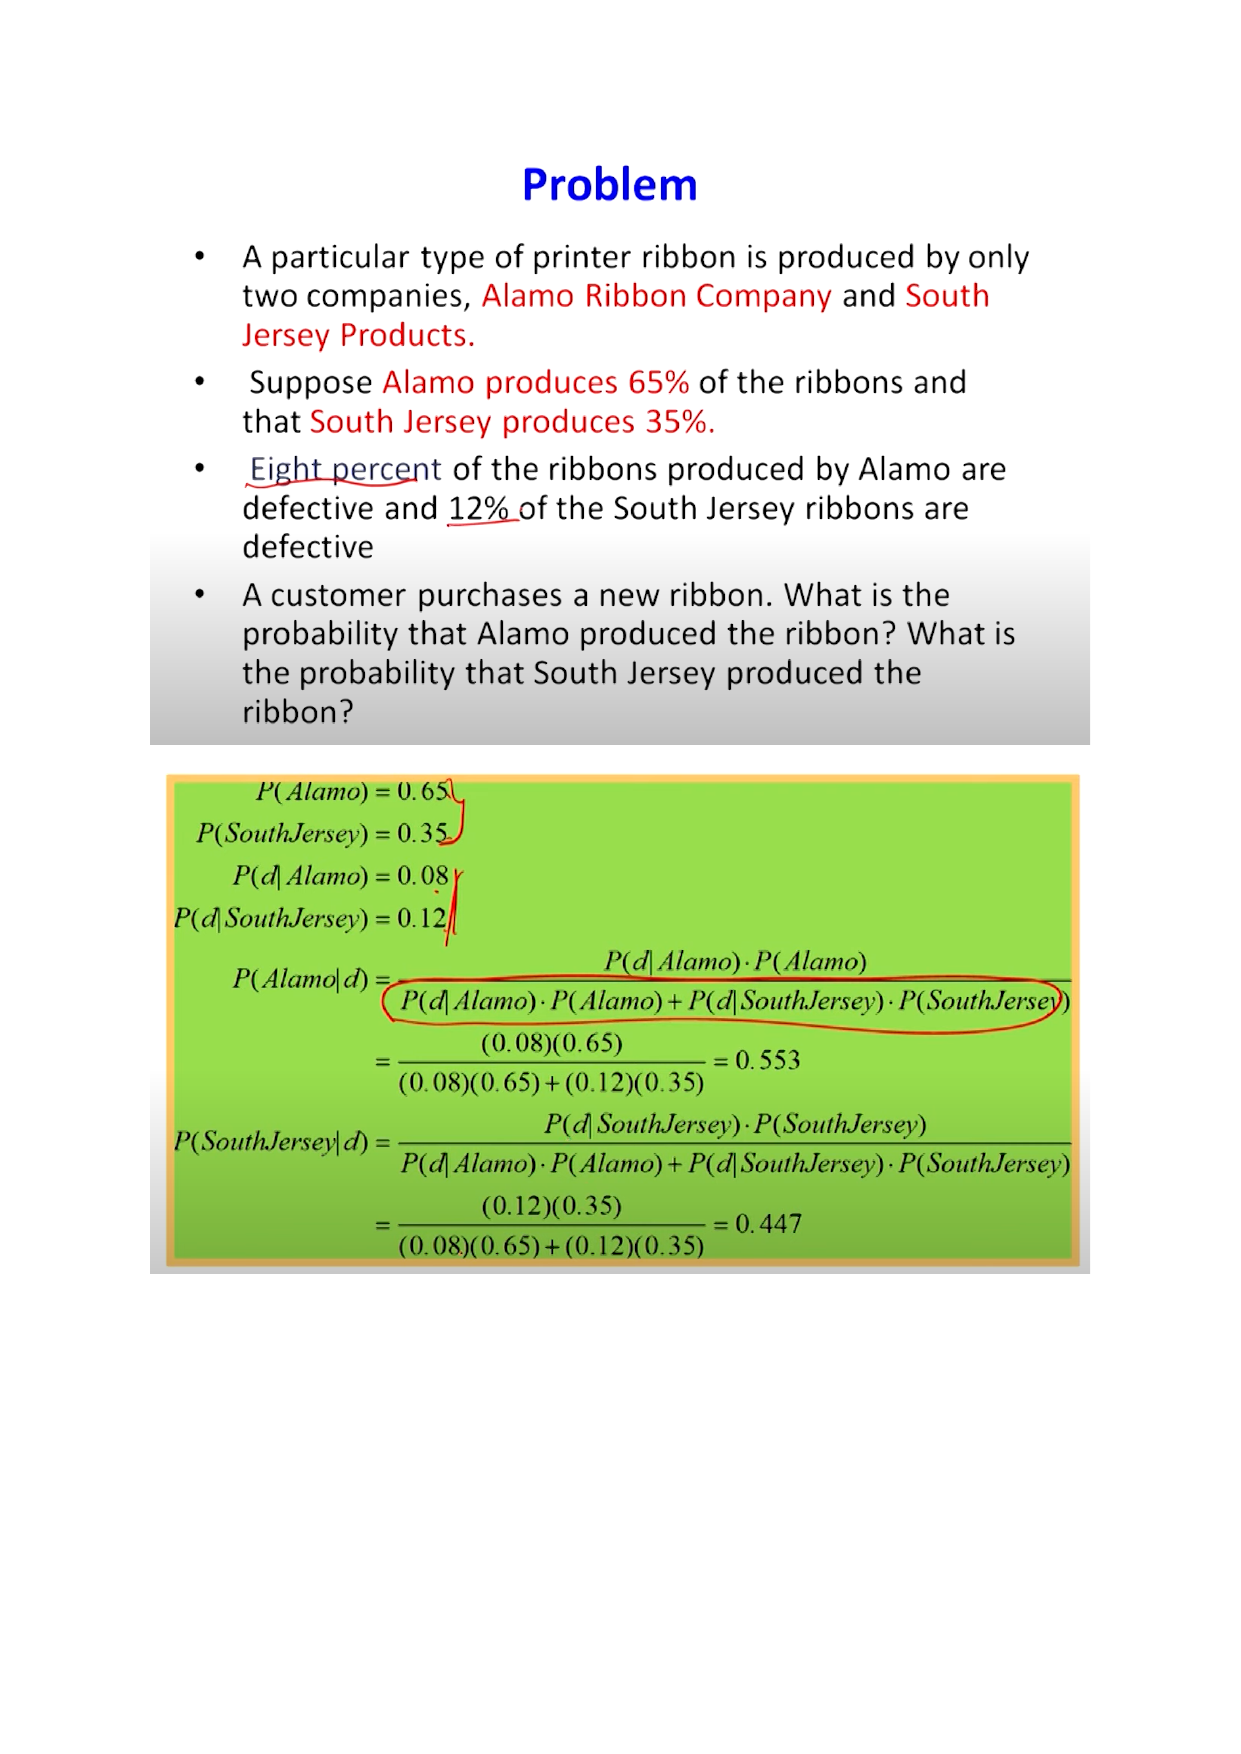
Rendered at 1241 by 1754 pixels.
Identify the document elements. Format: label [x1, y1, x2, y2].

picture [150, 150, 1091, 745]
picture [150, 763, 1091, 1274]
